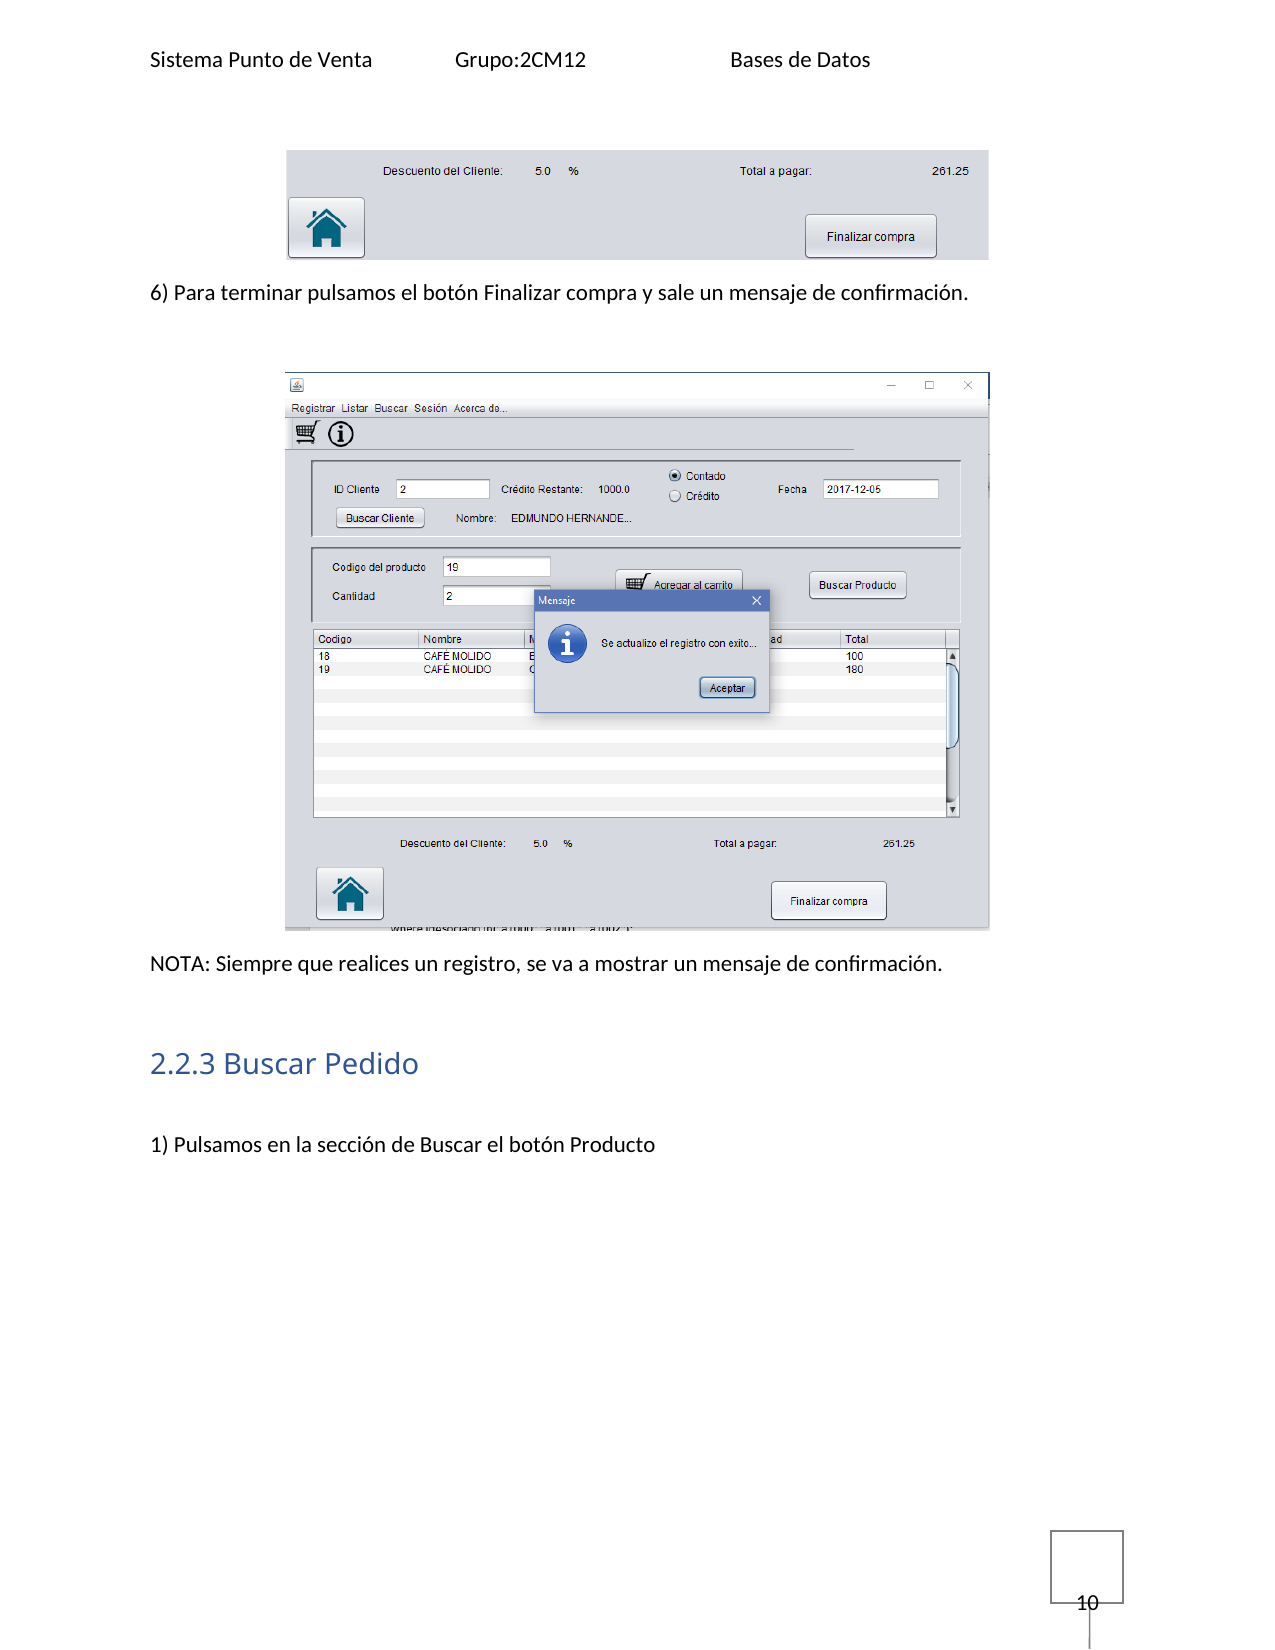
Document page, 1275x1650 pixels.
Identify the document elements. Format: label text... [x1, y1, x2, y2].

text 1) Pulsamos en la sección de Buscar el botón Producto [150, 1130, 1125, 1158]
picture [285, 372, 990, 931]
subtitle 2.2.3 Buscar Pedido [150, 1043, 1125, 1083]
text 6) Para terminar pulsamos el botón Finalizar compra y sale un mensaje de confirmación. [150, 278, 1125, 306]
text NOTA: Siempre que realices un registro, se va a mostrar un mensaje de confirmación. [150, 949, 1125, 977]
picture [286, 150, 989, 260]
